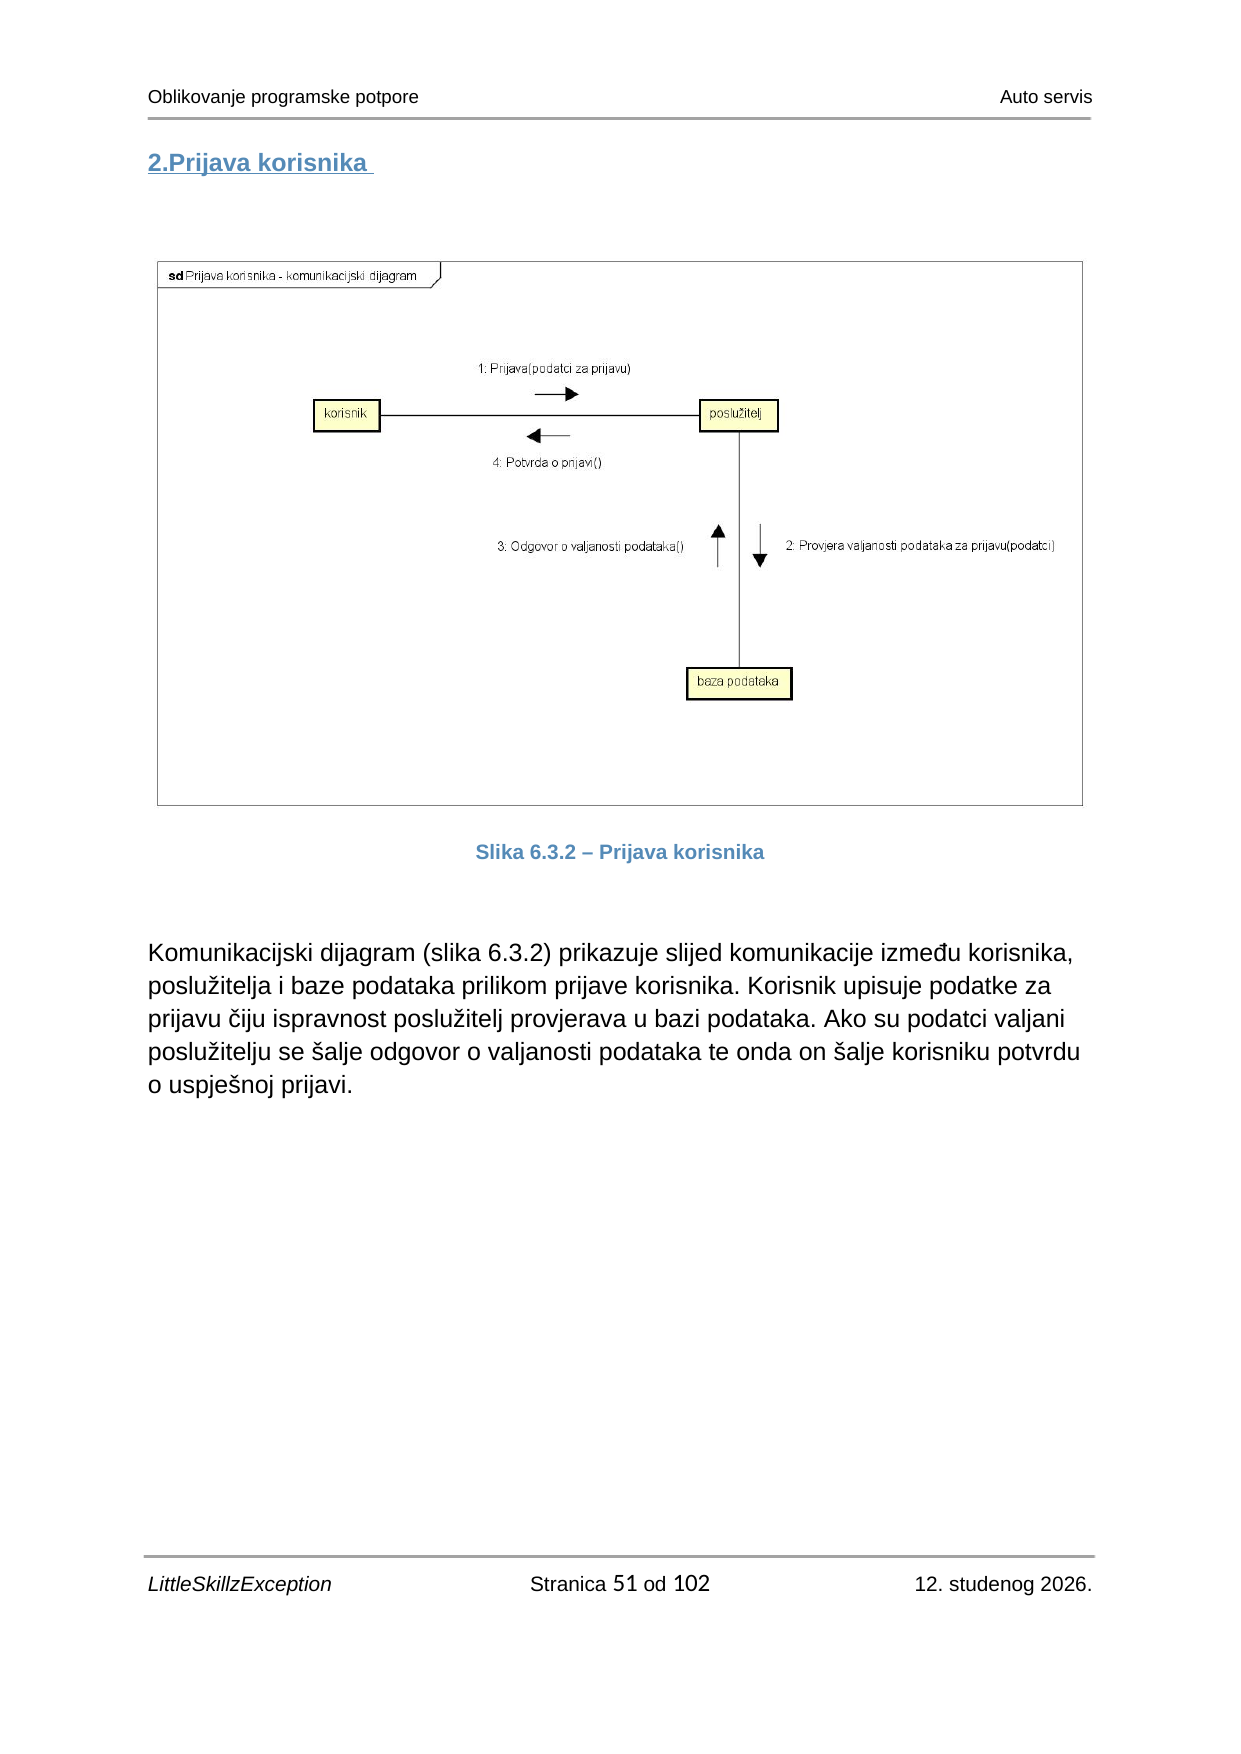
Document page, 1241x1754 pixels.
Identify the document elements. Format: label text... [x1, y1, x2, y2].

text Komunikacijski dijagram (slika 6.3.2) prikazuje slijed komunikacije između korisnika, poslužitelja i baze podataka prilikom prijave korisnika. Korisnik upisuje podatke za prijavu čiju ispravnost poslužitelj provjerava u bazi podataka. Ako su podatci valjani poslužitelju se šalje odgovor o valjanosti podataka te onda on šalje korisniku potvrdu o uspješnoj prijavi. [148, 938, 1093, 1099]
text Slika 6.3.2 – Prijava korisnika [148, 840, 1093, 864]
text 2.Prijava korisnika [148, 148, 1093, 176]
picture [147, 251, 1093, 816]
